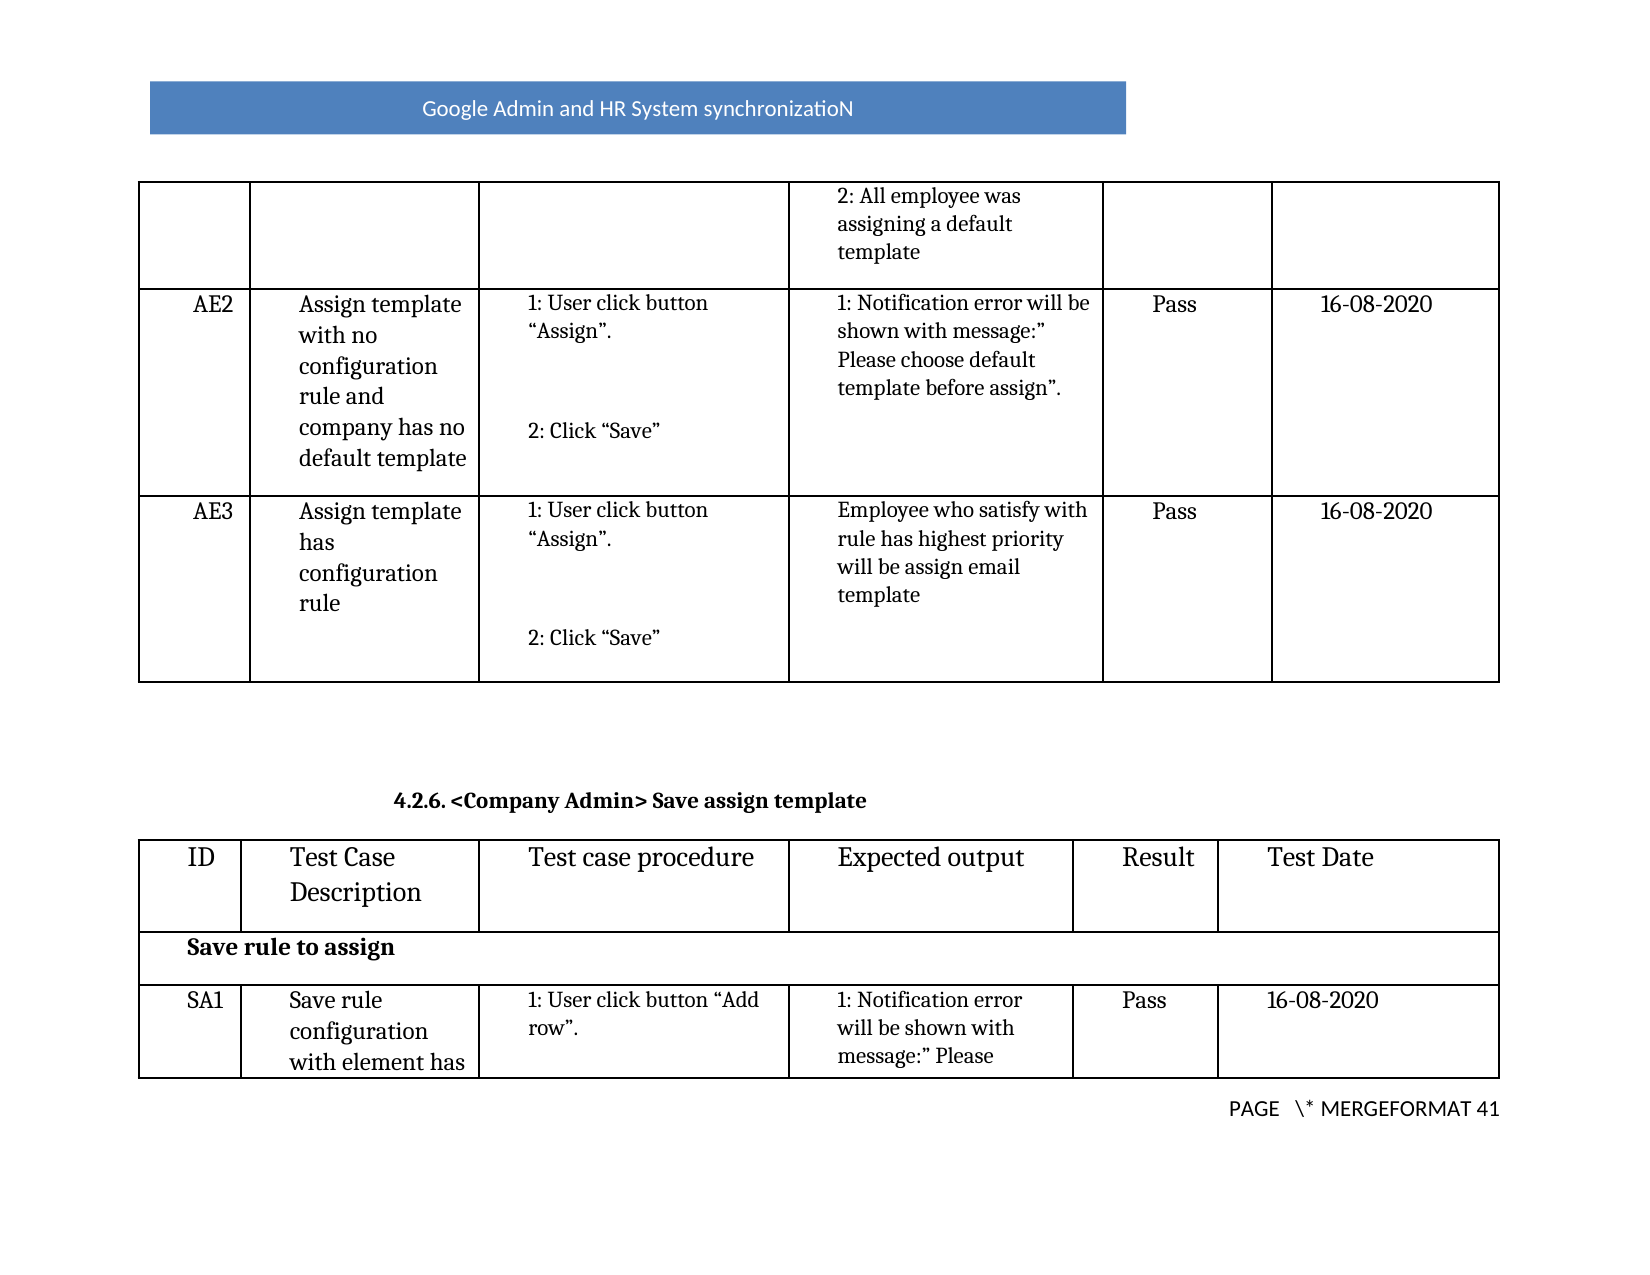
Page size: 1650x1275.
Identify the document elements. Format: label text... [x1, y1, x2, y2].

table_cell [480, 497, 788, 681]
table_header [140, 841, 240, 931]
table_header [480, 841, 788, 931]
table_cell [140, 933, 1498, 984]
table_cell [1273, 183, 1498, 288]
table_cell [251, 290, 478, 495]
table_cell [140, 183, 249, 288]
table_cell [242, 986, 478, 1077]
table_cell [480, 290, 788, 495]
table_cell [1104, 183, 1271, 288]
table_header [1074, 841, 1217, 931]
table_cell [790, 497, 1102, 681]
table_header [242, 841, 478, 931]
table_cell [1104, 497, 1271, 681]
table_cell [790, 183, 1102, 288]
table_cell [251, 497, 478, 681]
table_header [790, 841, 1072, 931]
subtitle <Company Admin> Save assign template [394, 788, 1500, 814]
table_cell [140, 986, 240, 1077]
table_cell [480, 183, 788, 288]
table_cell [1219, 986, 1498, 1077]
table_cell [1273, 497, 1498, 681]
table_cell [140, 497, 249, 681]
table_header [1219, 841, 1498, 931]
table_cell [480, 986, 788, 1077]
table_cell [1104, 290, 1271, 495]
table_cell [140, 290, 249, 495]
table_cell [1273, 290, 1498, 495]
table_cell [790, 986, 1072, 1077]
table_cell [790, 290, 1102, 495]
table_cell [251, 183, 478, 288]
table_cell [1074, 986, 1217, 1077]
